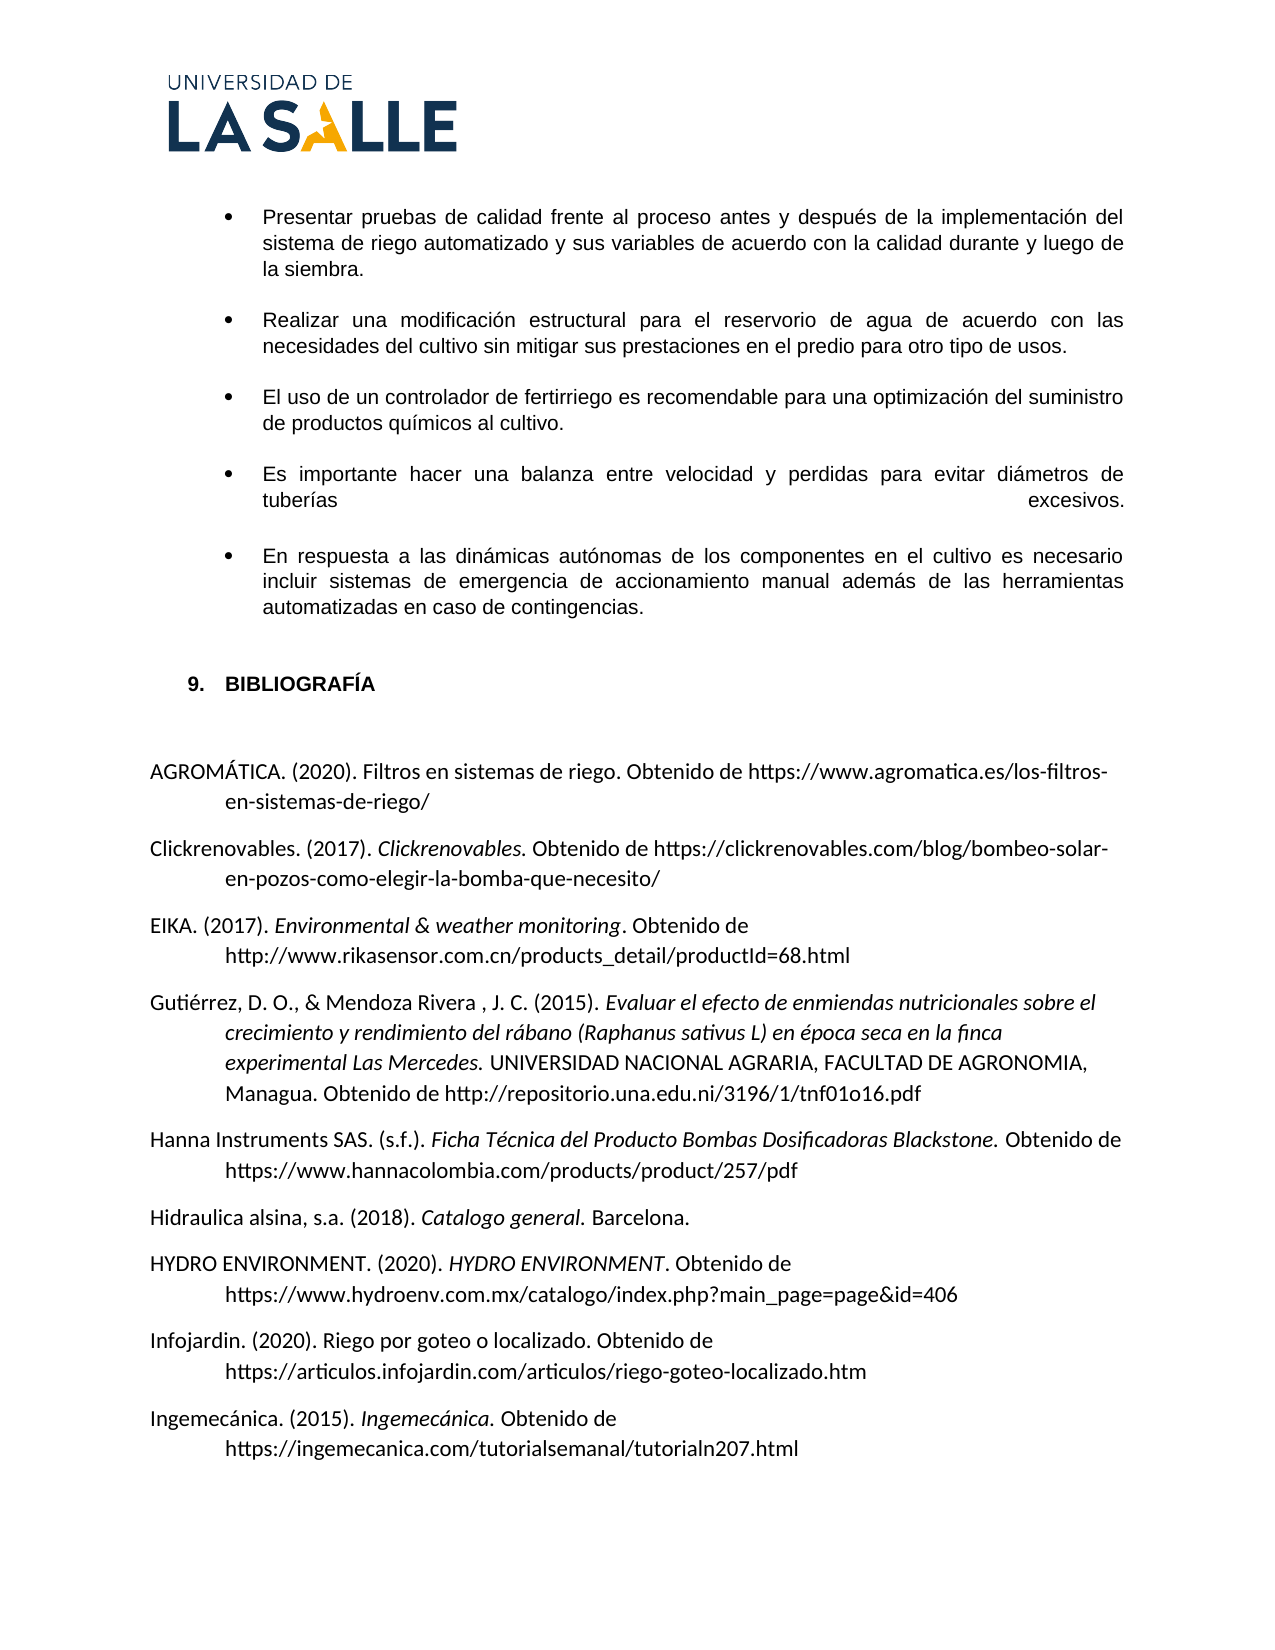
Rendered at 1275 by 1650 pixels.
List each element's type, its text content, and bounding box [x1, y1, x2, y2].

list En respuesta a las dinámicas autónomas de los componentes en el cultivo es necesario incluir sistemas de emergencia de accionamiento manual además de las herramientas automatizadas en caso de contingencias. [225, 543, 1125, 619]
list Realizar una modificación estructural para el reservorio de agua de acuerdo con las necesidades del cultivo sin mitigar sus prestaciones en el predio para otro tipo de usos. [225, 308, 1125, 357]
list El uso de un controlador de fertirriego es recomendable para una optimización del suministro de productos químicos al cultivo. [225, 385, 1125, 435]
list BIBLIOGRAFÍA [187, 672, 1125, 696]
list Presentar pruebas de calidad frente al proceso antes y después de la implementación del sistema de riego automatizado y sus variables de acuerdo con la calidad durante y luego de la siembra. [225, 205, 1125, 281]
list Es importante hacer una balanza entre velocidad y perdidas para evitar diámetros de tuberías excesivos. [225, 462, 1125, 542]
